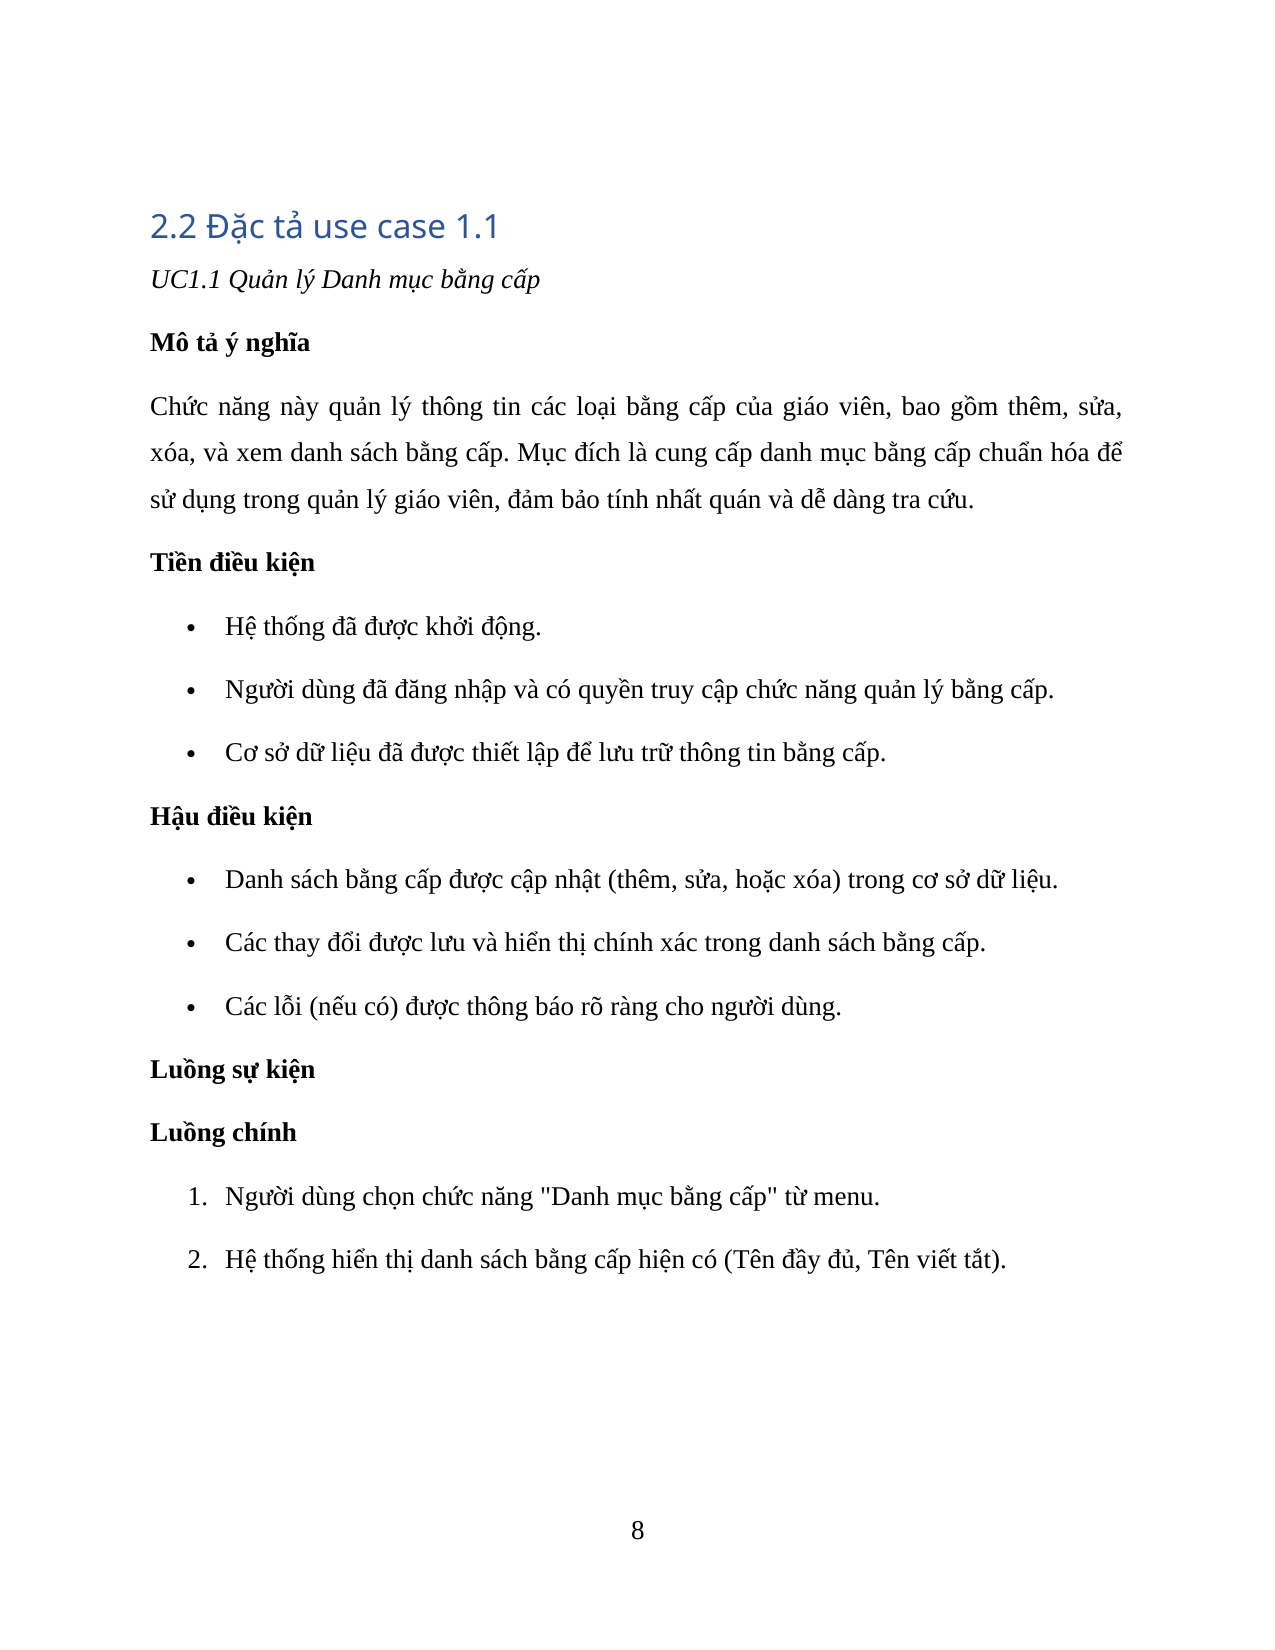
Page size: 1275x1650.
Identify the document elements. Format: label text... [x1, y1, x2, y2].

list Các thay đổi được lưu và hiển thị chính xác trong danh sách bằng cấp. [187, 926, 1125, 957]
list Hệ thống hiển thị danh sách bằng cấp hiện có (Tên đầy đủ, Tên viết tắt). [187, 1243, 1125, 1274]
text Hậu điều kiện [150, 799, 1125, 831]
text Chức năng này quản lý thông tin các loại bằng cấp của giáo viên, bao gồm thêm, sửa, xóa, và xem danh sách bằng cấp. Mục đích là cung cấp danh mục bằng cấp chuẩn hóa để sử dụng trong quản lý giáo viên, đảm bảo tính nhất quán và dễ dàng tra cứu. [150, 389, 1125, 514]
list Người dùng đã đăng nhập và có quyền truy cập chức năng quản lý bằng cấp. [187, 673, 1125, 704]
list Hệ thống đã được khởi động. [187, 609, 1125, 641]
text UC1.1 Quản lý Danh mục bằng cấp [150, 263, 1125, 294]
list Các lỗi (nếu có) được thông báo rõ ràng cho người dùng. [187, 989, 1125, 1021]
list Cơ sở dữ liệu đã được thiết lập để lưu trữ thông tin bằng cấp. [187, 736, 1125, 767]
subtitle 2.2 Đặc tả use case 1.1 [150, 202, 1125, 248]
list Người dùng chọn chức năng "Danh mục bằng cấp" từ menu. [187, 1179, 1125, 1211]
list Danh sách bằng cấp được cập nhật (thêm, sửa, hoặc xóa) trong cơ sở dữ liệu. [187, 863, 1125, 894]
text Tiền điều kiện [150, 546, 1125, 577]
text Luồng sự kiện [150, 1053, 1125, 1084]
text Mô tả ý nghĩa [150, 326, 1125, 357]
text Luồng chính [150, 1116, 1125, 1147]
